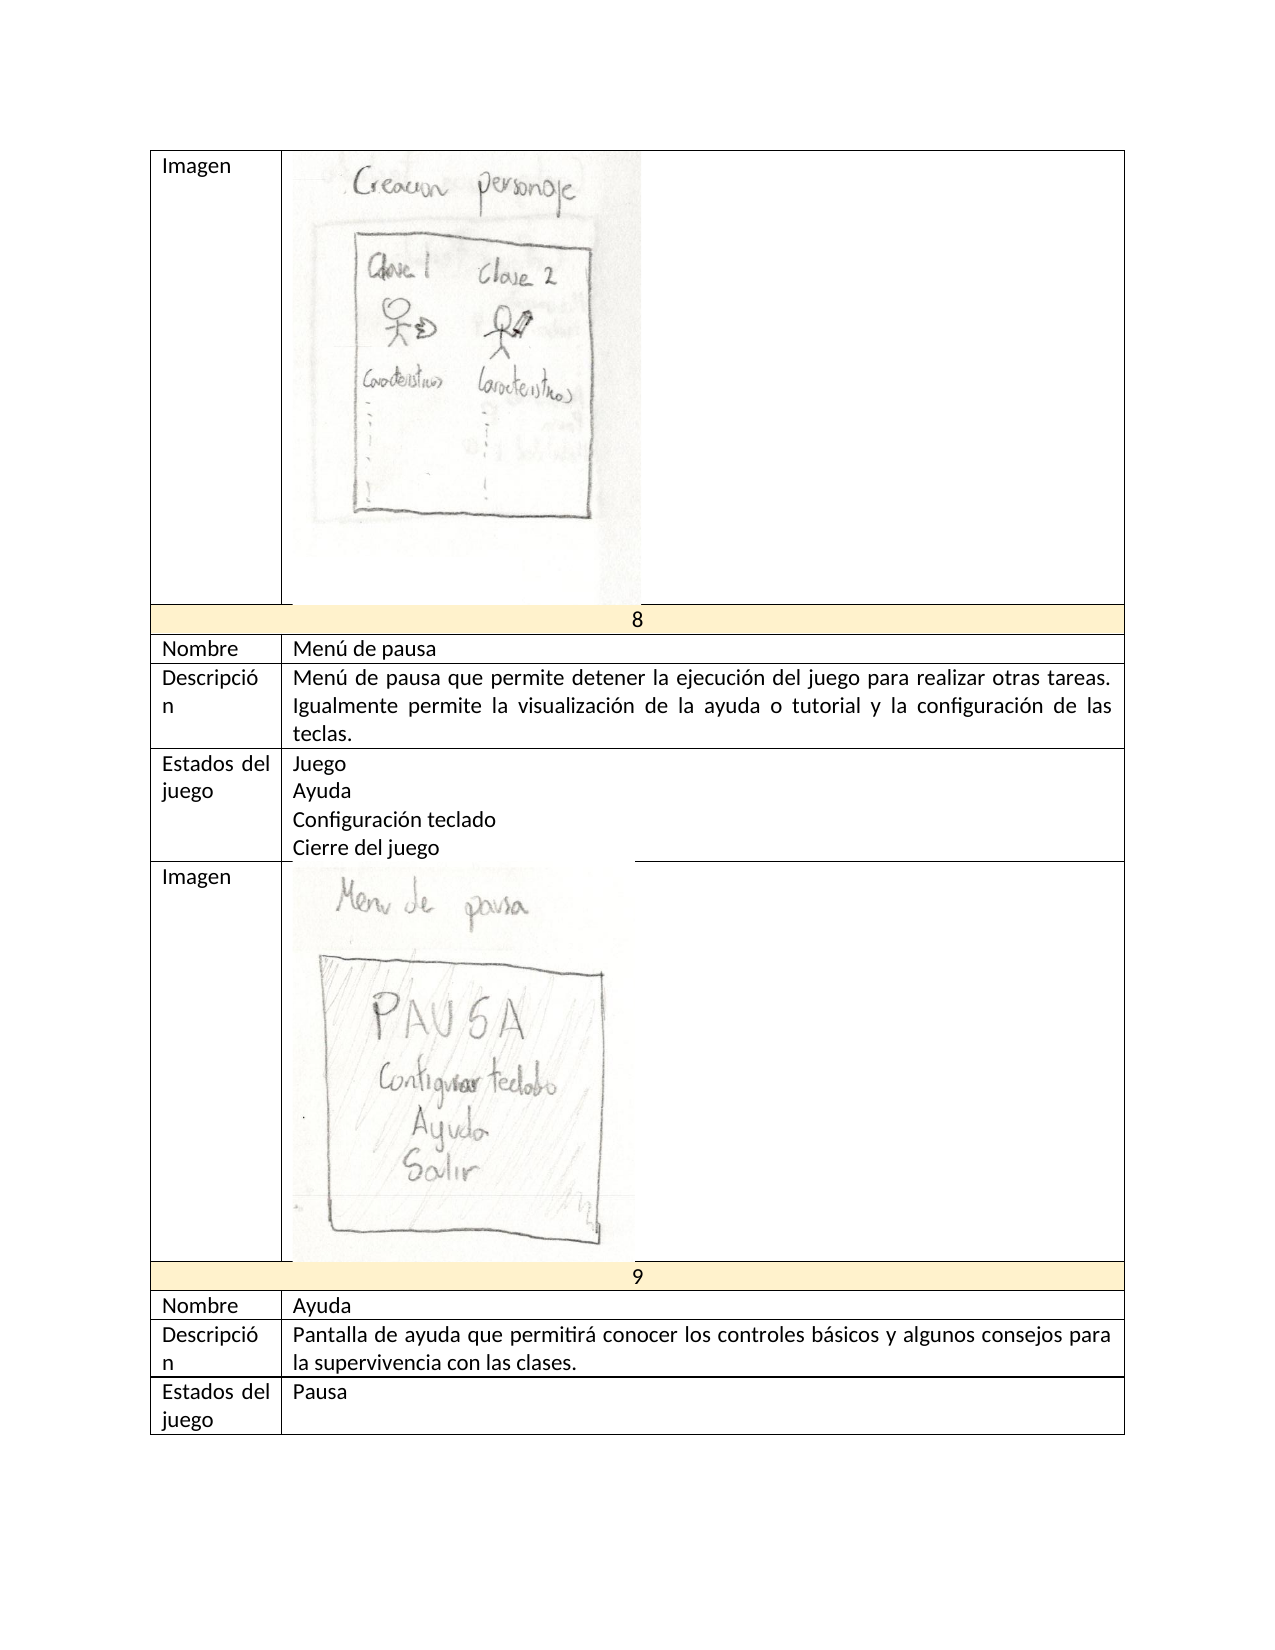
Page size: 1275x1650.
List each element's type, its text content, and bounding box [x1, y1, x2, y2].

table_cell 8 [151, 605, 1124, 633]
table_cell Nombre [151, 1291, 281, 1319]
table_cell [635, 862, 1124, 1261]
table_cell Menú de pausa [282, 635, 1124, 662]
table_cell Pantalla de ayuda que permitirá conocer los controles básicos y algunos consejos para la supervivencia con las clases. [282, 1320, 1124, 1376]
table_cell Menú de pausa que permite detener la ejecución del juego para realizar otras tareas. Igualmente permite la visualización de la ayuda o tutorial y la configuración de las teclas. [282, 664, 1124, 748]
table_cell [642, 151, 1124, 604]
table_cell Descripción [151, 664, 281, 748]
table_cell 9 [151, 1262, 1124, 1290]
table_cell Imagen [151, 862, 281, 1261]
table_cell Juego Ayuda Configuración teclado Cierre del juego [282, 749, 1124, 861]
table_cell Nombre [151, 635, 281, 662]
table_cell Imagen [151, 151, 281, 604]
table_cell Estados del juego [151, 749, 281, 861]
table_cell [282, 151, 292, 604]
picture [292, 861, 635, 1262]
table_cell Estados del juego [151, 1378, 281, 1433]
table_cell Descripción [151, 1320, 281, 1376]
picture [292, 151, 642, 605]
table_cell Ayuda [282, 1291, 1124, 1319]
table_cell [282, 862, 292, 1261]
table_cell Pausa [282, 1378, 1124, 1433]
